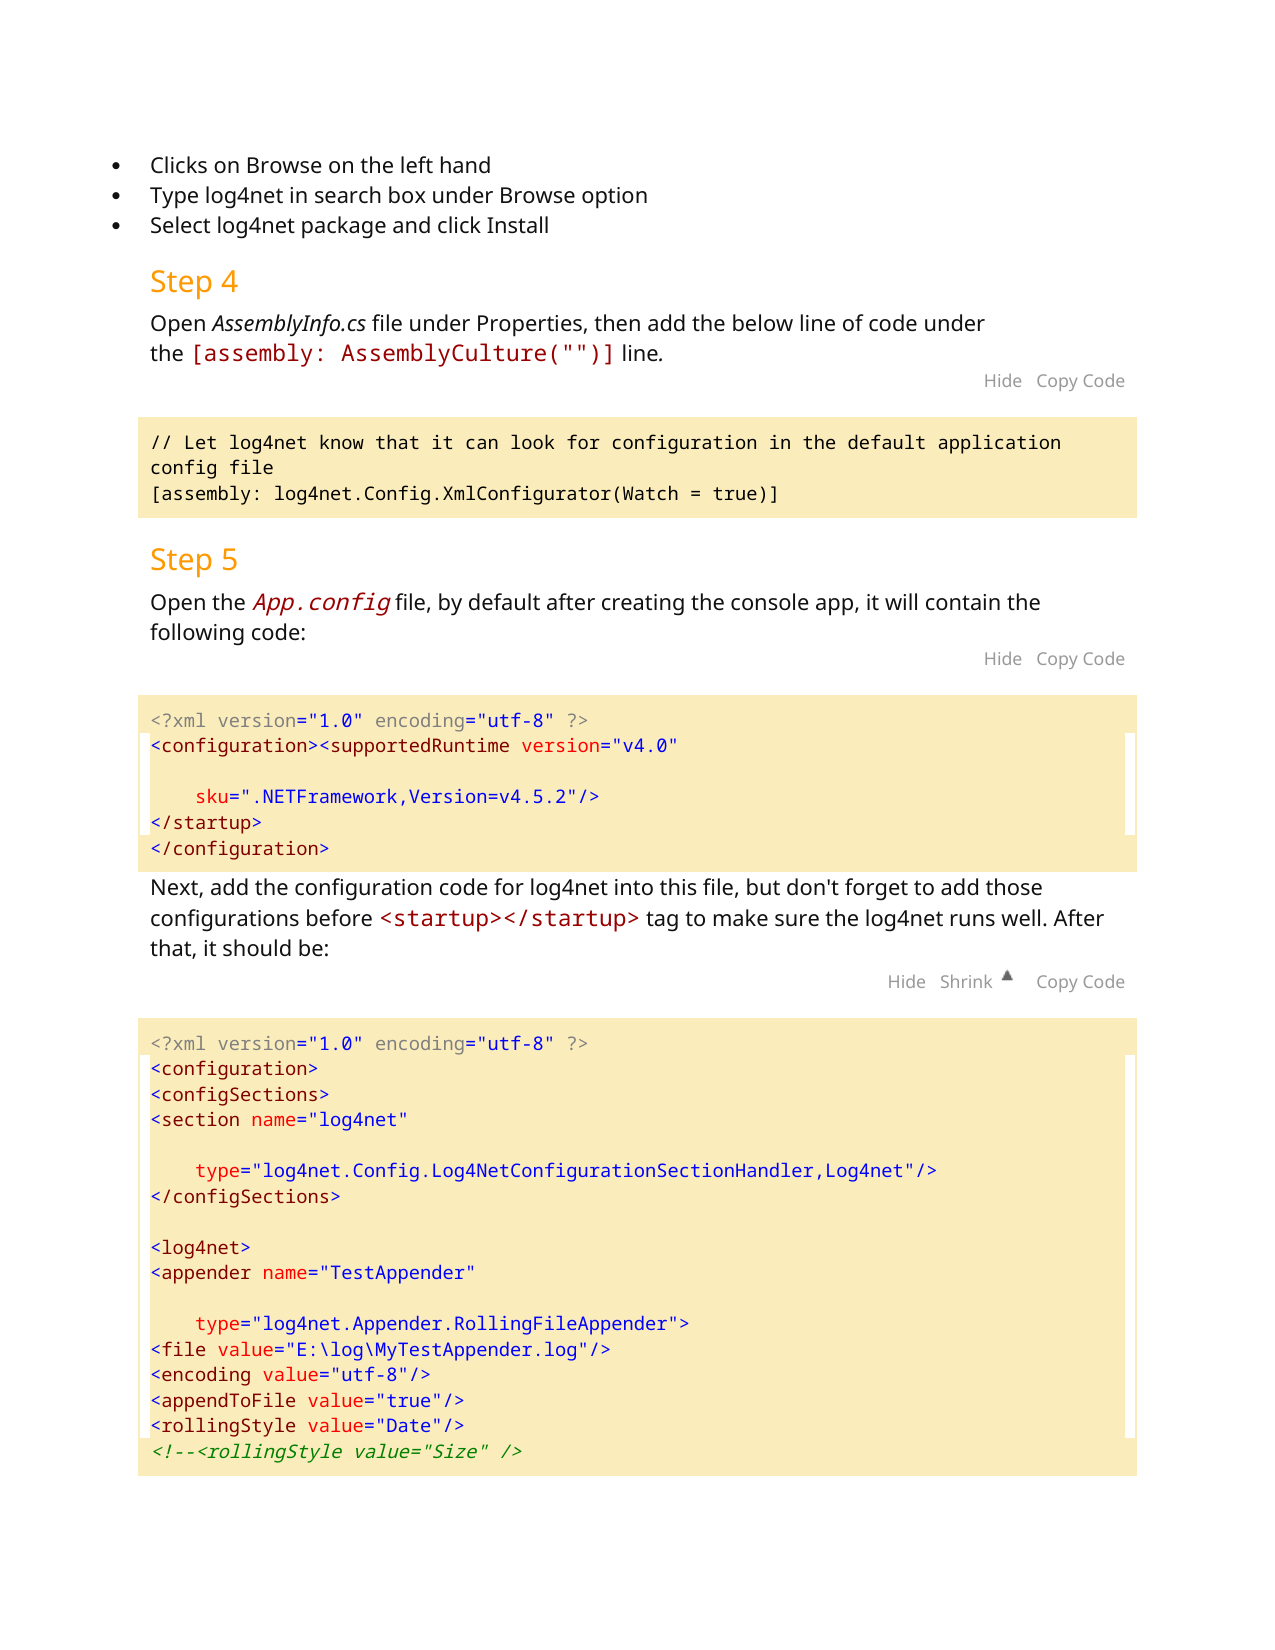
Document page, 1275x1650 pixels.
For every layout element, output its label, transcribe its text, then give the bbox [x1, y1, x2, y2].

text Open AssemblyInfo.cs file under Properties, then add the below line of code under the [assembly: AssemblyCulture("")] line. [150, 307, 1125, 368]
text </configSections> [150, 1183, 1125, 1208]
subtitle Step 4 [150, 260, 1125, 301]
text <appendToFile value="true"/> [150, 1387, 1125, 1413]
text sku=".NETFramework,Version=v4.5.2"/> [150, 784, 1125, 809]
text Next, add the configuration code for log4net into this file, but don't forget to add those configurations before <startup></startup> tag to make sure the log4net runs well. After that, it should be: [150, 872, 1125, 963]
list Type log4net in search box under Browse option [112, 180, 1125, 209]
text </startup> [150, 809, 1125, 823]
text Hide Copy Code [150, 647, 1125, 671]
text <rollingStyle value="Date"/> [150, 1413, 1125, 1426]
text <?xml version="1.0" encoding="utf-8" ?> [140, 1020, 1135, 1055]
text <!--<rollingStyle value="Size" /> [140, 1426, 1135, 1474]
text <section name="log4net" [150, 1106, 1125, 1132]
text Hide Shrink Copy Code [150, 963, 1125, 993]
picture [997, 963, 1023, 989]
list Clicks on Browse on the left hand [112, 150, 1125, 180]
text <?xml version="1.0" encoding="utf-8" ?> [140, 697, 1135, 733]
text // Let log4net know that it can look for configuration in the default application config file [140, 419, 1135, 468]
text <file value="E:\log\MyTestAppender.log"/> [150, 1336, 1125, 1362]
subtitle Step 5 [150, 538, 1125, 579]
text <configuration> [150, 1055, 1125, 1081]
text </configuration> [140, 823, 1135, 871]
text Open the App.config file, by default after creating the console app, it will contain the following code: [150, 586, 1125, 647]
text <log4net> [150, 1234, 1125, 1259]
text <encoding value="utf-8"/> [150, 1362, 1125, 1387]
text type="log4net.Config.Log4NetConfigurationSectionHandler,Log4net"/> [150, 1157, 1125, 1183]
text <configuration><supportedRuntime version="v4.0" [150, 733, 1125, 758]
text <configSections> [150, 1081, 1125, 1106]
text [assembly: log4net.Config.XmlConfigurator(Watch = true)] [140, 468, 1135, 516]
list Select log4net package and click Install [112, 209, 1125, 239]
text type="log4net.Appender.RollingFileAppender"> [150, 1311, 1125, 1336]
text <appender name="TestAppender" [150, 1259, 1125, 1285]
text Hide Copy Code [150, 368, 1125, 393]
